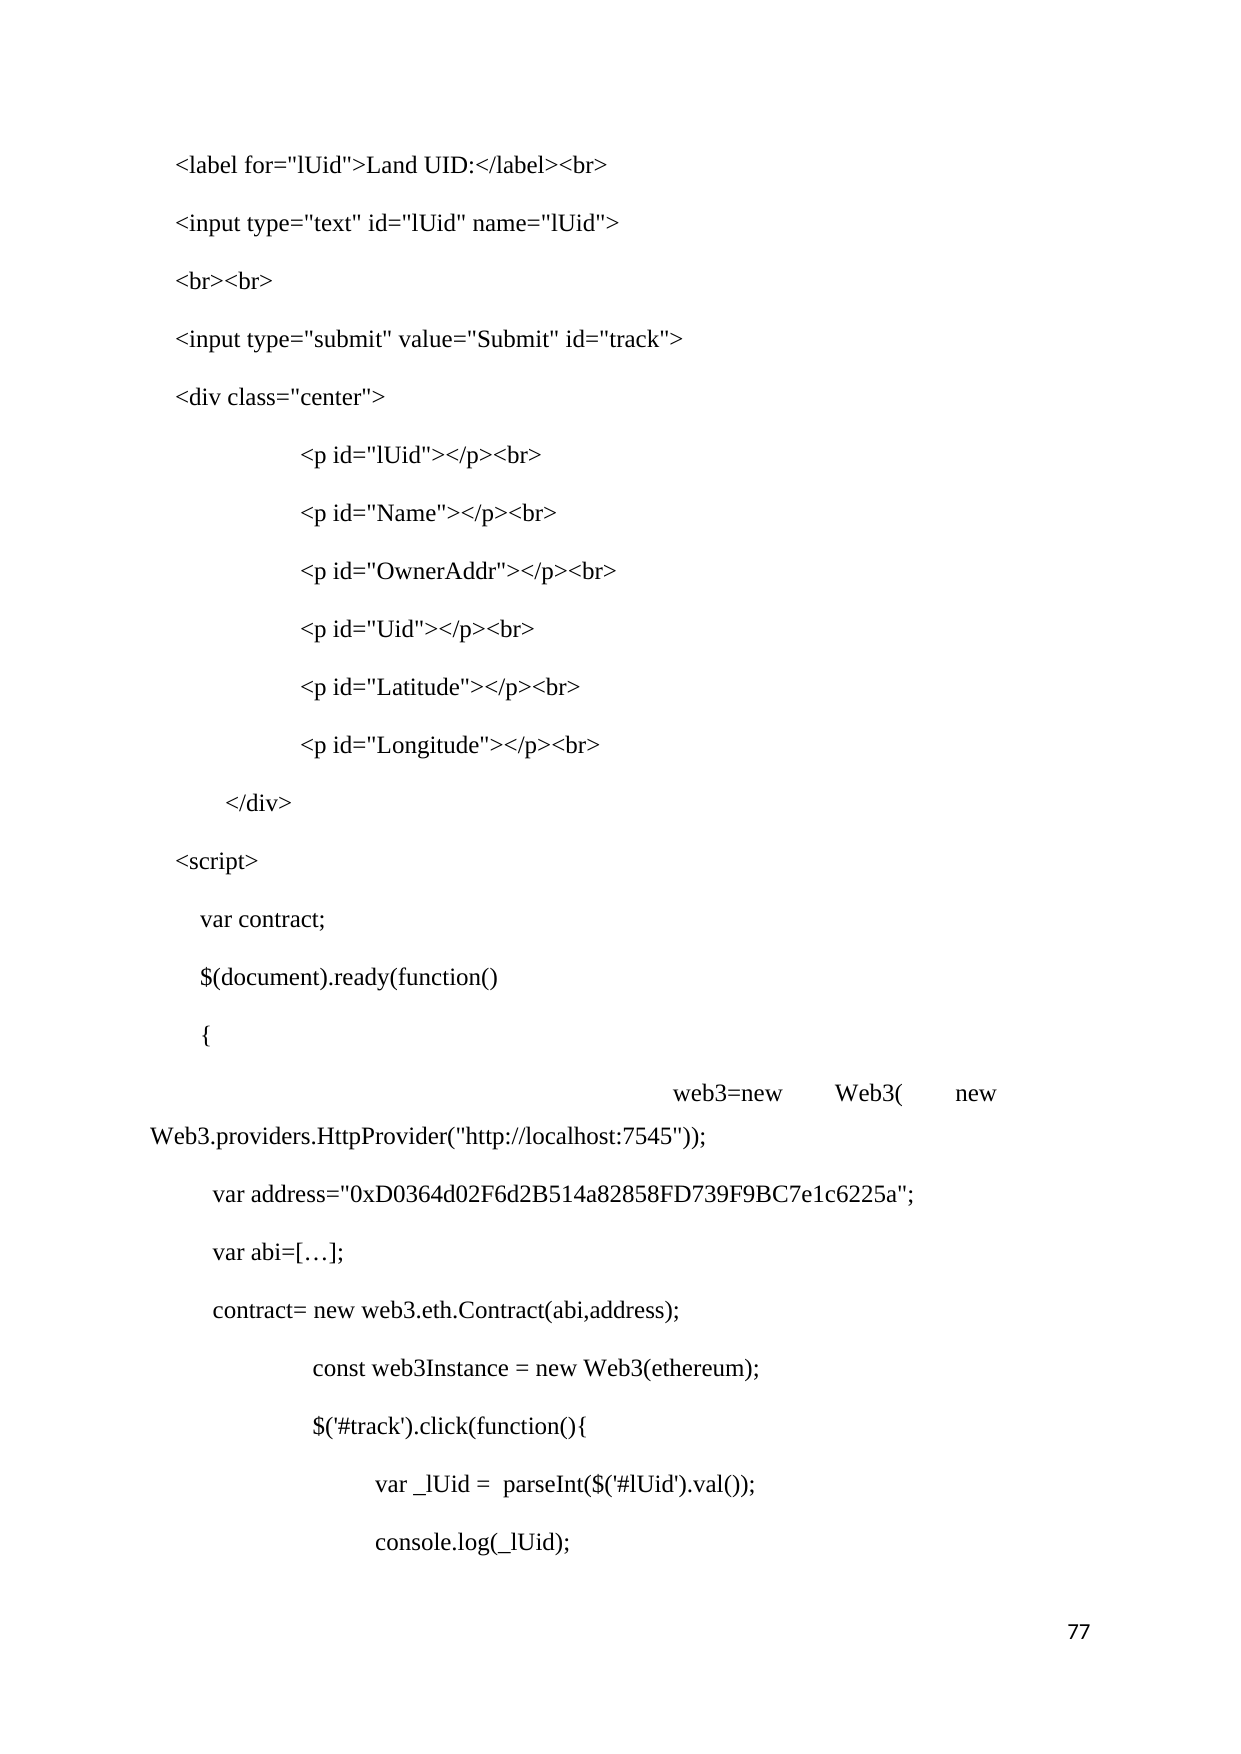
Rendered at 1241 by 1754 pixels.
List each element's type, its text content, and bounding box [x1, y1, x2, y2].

text <p id="OwnerAddr"></p><br> [150, 556, 998, 585]
text <p id="lUid"></p><br> [150, 440, 998, 469]
text <br><br> [150, 266, 998, 295]
text var contract; [150, 904, 998, 933]
text var abi=[…]; [150, 1237, 998, 1266]
text var address="0xD0364d02F6d2B514a82858FD739F9BC7e1c6225a"; [150, 1179, 998, 1208]
text var _lUid = parseInt($('#lUid').val()); [150, 1469, 998, 1498]
text <label for="lUid">Land UID:</label><br> [150, 150, 998, 179]
text <p id="Name"></p><br> [150, 498, 998, 527]
text <p id="Longitude"></p><br> [150, 730, 998, 759]
text web3=new Web3( new Web3.providers.HttpProvider("http://localhost:7545")); [150, 1078, 998, 1150]
text const web3Instance = new Web3(ethereum); [150, 1353, 998, 1382]
text { [150, 1020, 998, 1049]
text <script> [150, 846, 998, 875]
text $(document).ready(function() [150, 962, 998, 991]
text <p id="Uid"></p><br> [150, 614, 998, 643]
text contract= new web3.eth.Contract(abi,address); [150, 1295, 998, 1324]
text <input type="text" id="lUid" name="lUid"> [150, 208, 998, 237]
text <p id="Latitude"></p><br> [150, 672, 998, 701]
text <input type="submit" value="Submit" id="track"> [150, 324, 998, 353]
text $('#track').click(function(){ [150, 1411, 998, 1440]
text console.log(_lUid); [150, 1527, 998, 1556]
text </div> [150, 788, 998, 817]
text <div class="center"> [150, 382, 998, 411]
